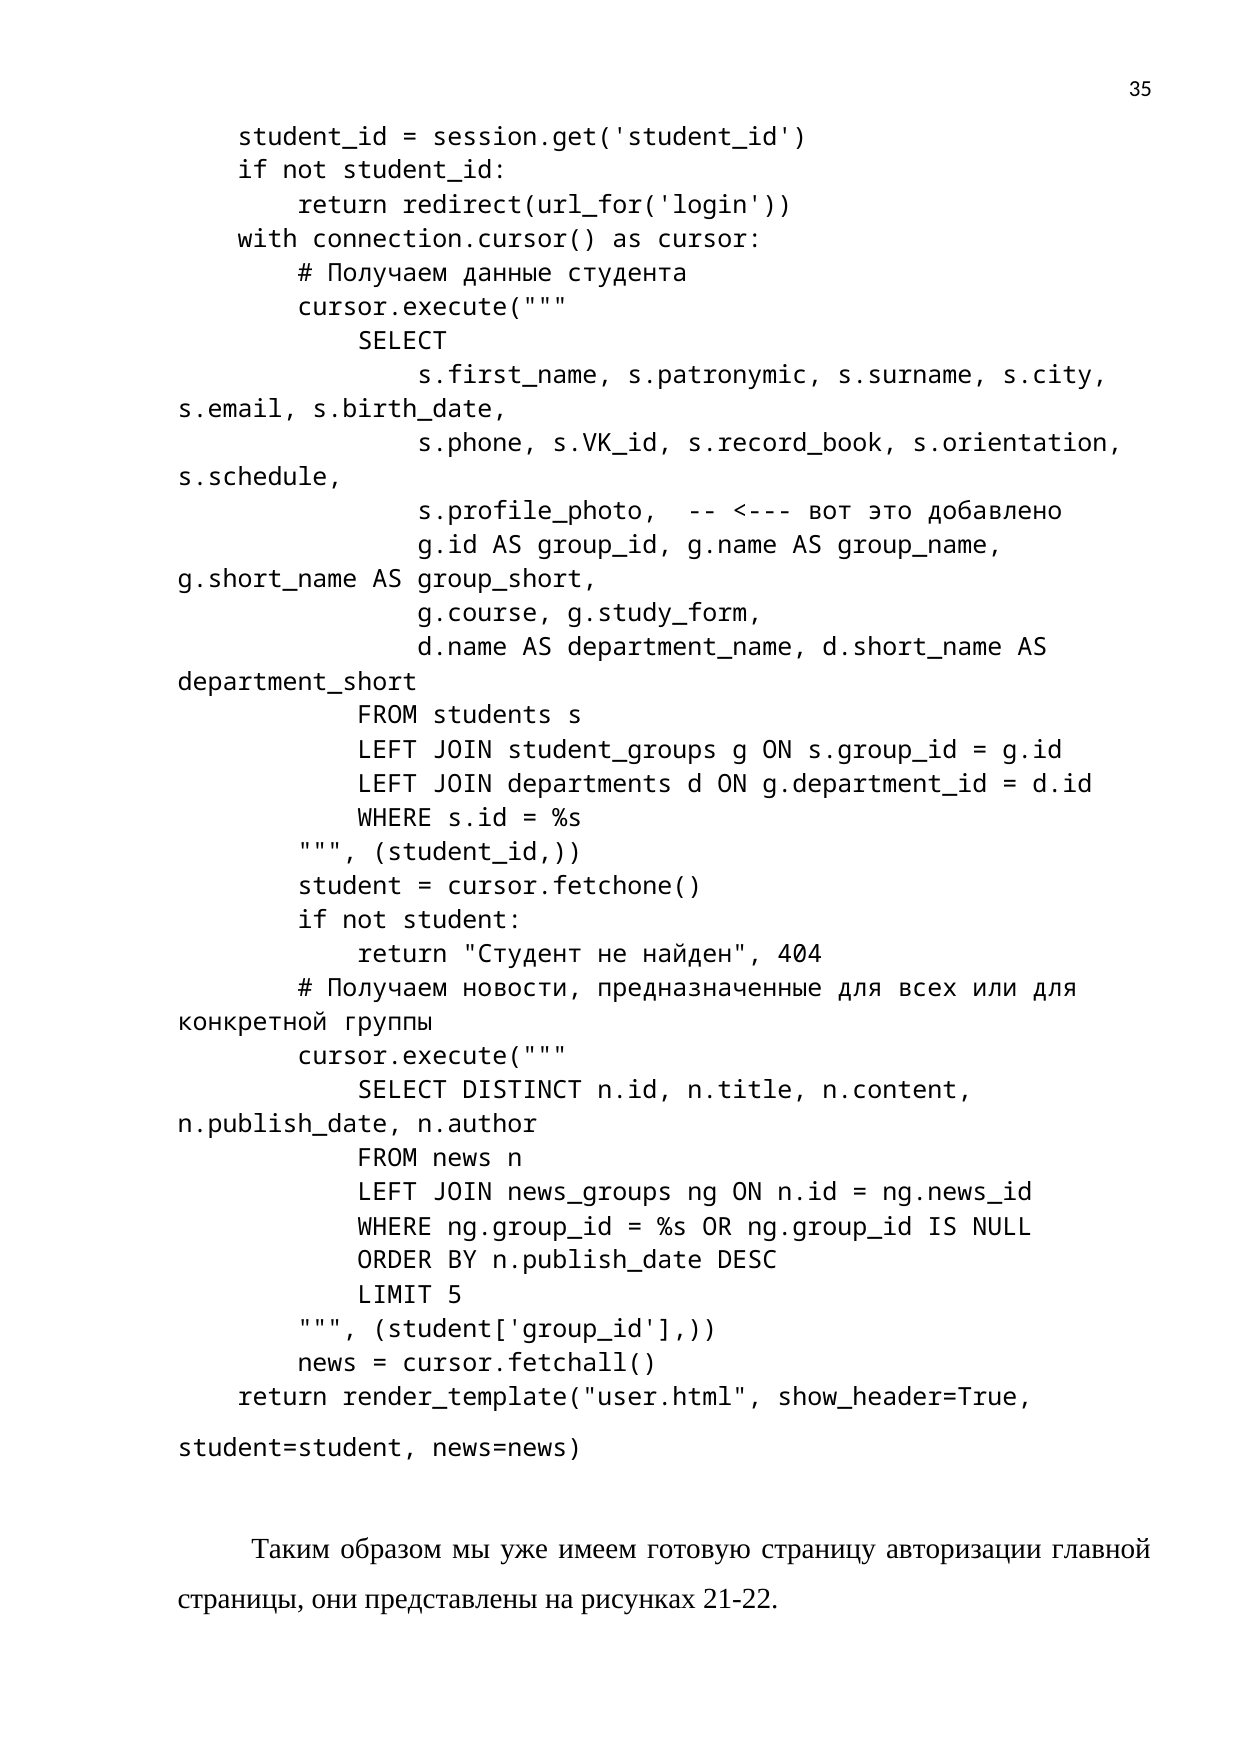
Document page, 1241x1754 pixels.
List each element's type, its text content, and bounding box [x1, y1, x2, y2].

text LEFT JOIN student_groups g ON s.group_id = g.id [177, 731, 1152, 765]
text # Получаем новости, предназначенные для всех или для конкретной группы [177, 970, 1152, 1038]
text g.course, g.study_form, [177, 595, 1152, 629]
text # Получаем данные студента [177, 254, 1152, 288]
text if not student: [177, 902, 1152, 936]
text FROM students s [177, 697, 1152, 731]
text """, (student_id,)) [177, 833, 1152, 867]
text FROM news n [177, 1140, 1152, 1174]
text cursor.execute(""" [177, 288, 1152, 322]
text student = cursor.fetchone() [177, 867, 1152, 902]
text student_id = session.get('student_id') [177, 118, 1152, 152]
text g.id AS group_id, g.name AS group_name, g.short_name AS group_short, [177, 527, 1152, 595]
text with connection.cursor() as cursor: [177, 220, 1152, 254]
text d.name AS department_name, d.short_name AS department_short [177, 629, 1152, 697]
text LIMIT 5 [177, 1276, 1152, 1310]
text Таким образом мы уже имеем готовую страницу авторизации главной страницы, они представлены на рисунках 21-22. [177, 1531, 1152, 1615]
text ORDER BY n.publish_date DESC [177, 1242, 1152, 1276]
text s.first_name, s.patronymic, s.surname, s.city, s.email, s.birth_date, [177, 357, 1152, 425]
text if not student_id: [177, 152, 1152, 186]
text WHERE s.id = %s [177, 799, 1152, 833]
text cursor.execute(""" [177, 1038, 1152, 1072]
text LEFT JOIN news_groups ng ON n.id = ng.news_id [177, 1174, 1152, 1208]
text SELECT [177, 322, 1152, 357]
text """, (student['group_id'],)) [177, 1310, 1152, 1344]
text return render_template("user.html", show_header=True, student=student, news=news) [177, 1378, 1152, 1463]
text s.profile_photo, -- <--- вот это добавлено [177, 493, 1152, 527]
text SELECT DISTINCT n.id, n.title, n.content, n.publish_date, n.author [177, 1072, 1152, 1140]
text return "Студент не найден", 404 [177, 936, 1152, 970]
text news = cursor.fetchall() [177, 1344, 1152, 1378]
text return redirect(url_for('login')) [177, 186, 1152, 220]
text WHERE ng.group_id = %s OR ng.group_id IS NULL [177, 1208, 1152, 1242]
text LEFT JOIN departments d ON g.department_id = d.id [177, 765, 1152, 799]
text s.phone, s.VK_id, s.record_book, s.orientation, s.schedule, [177, 425, 1152, 493]
